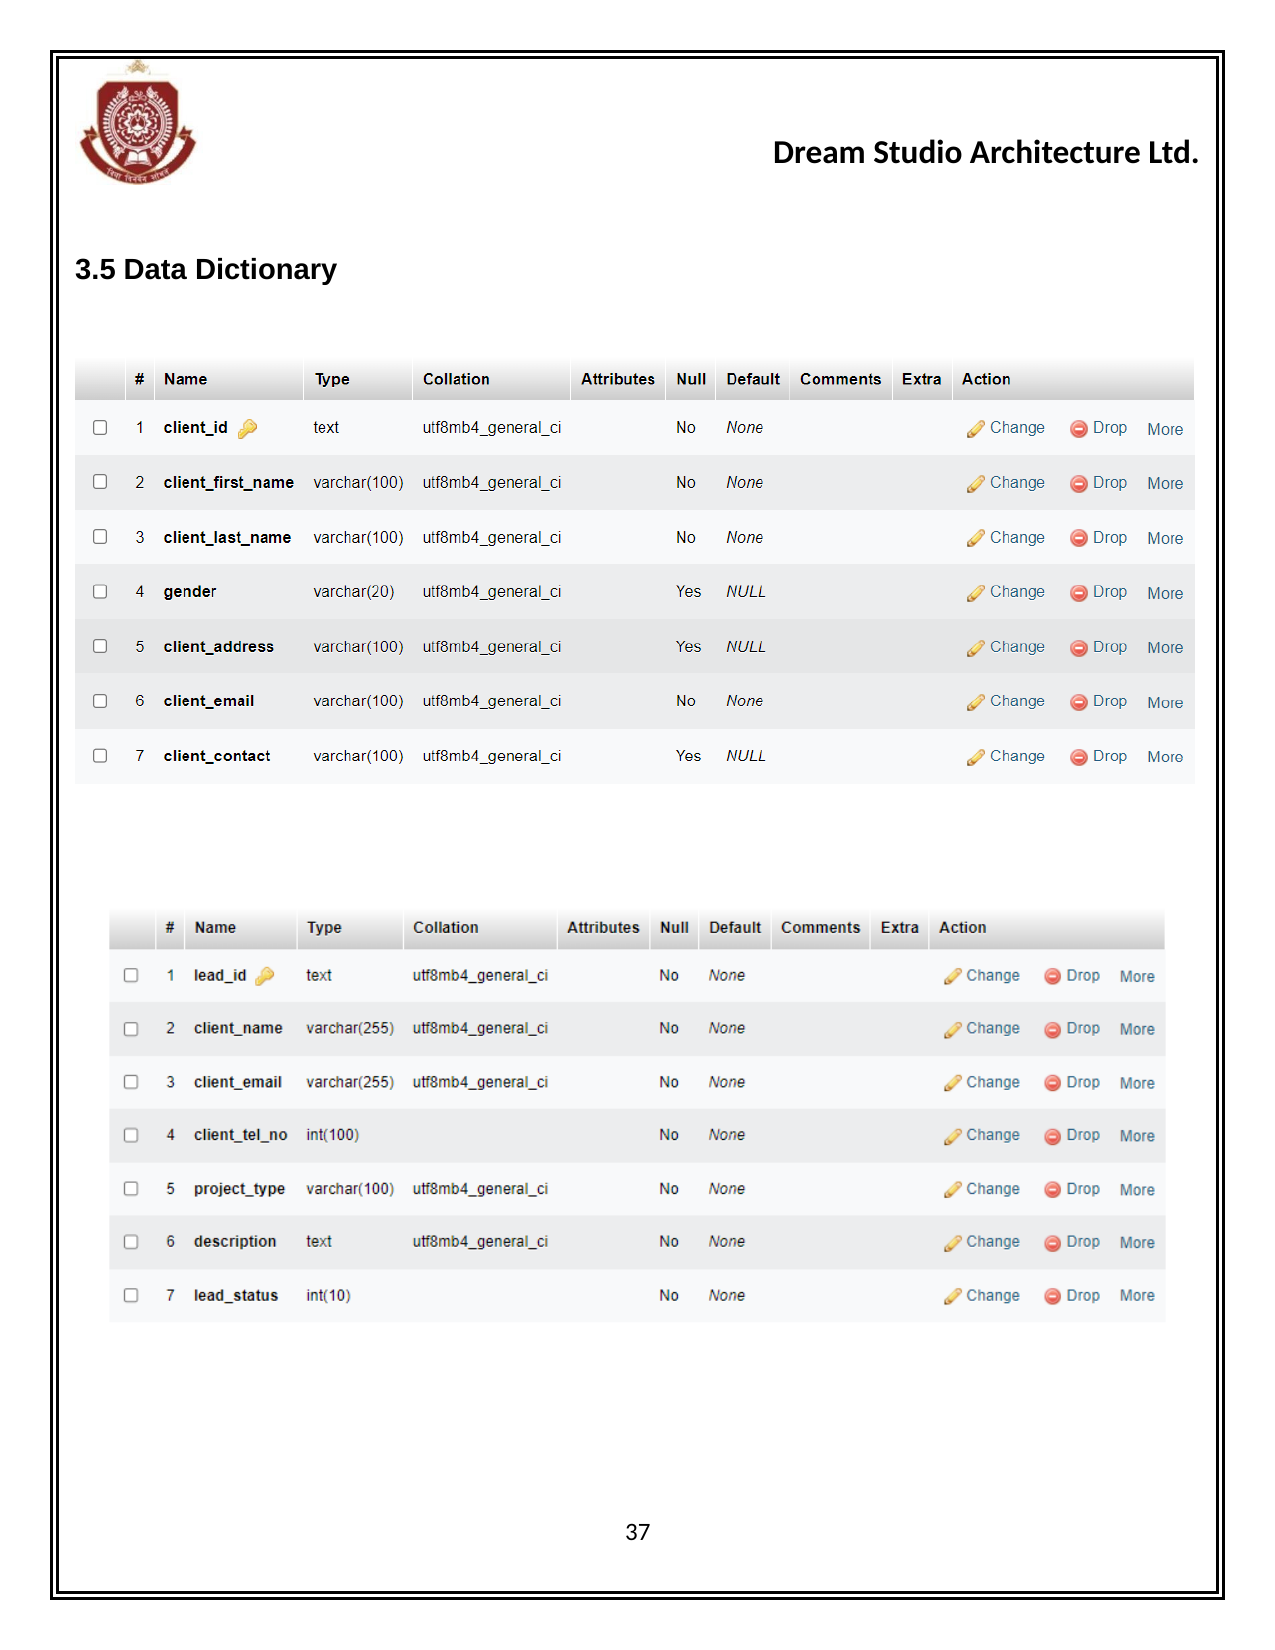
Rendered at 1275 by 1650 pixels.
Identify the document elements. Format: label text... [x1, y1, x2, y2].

picture [75, 59, 203, 185]
text 3.5 Data Dictionary [75, 252, 1200, 286]
picture [75, 356, 1200, 787]
picture [109, 908, 1166, 1326]
